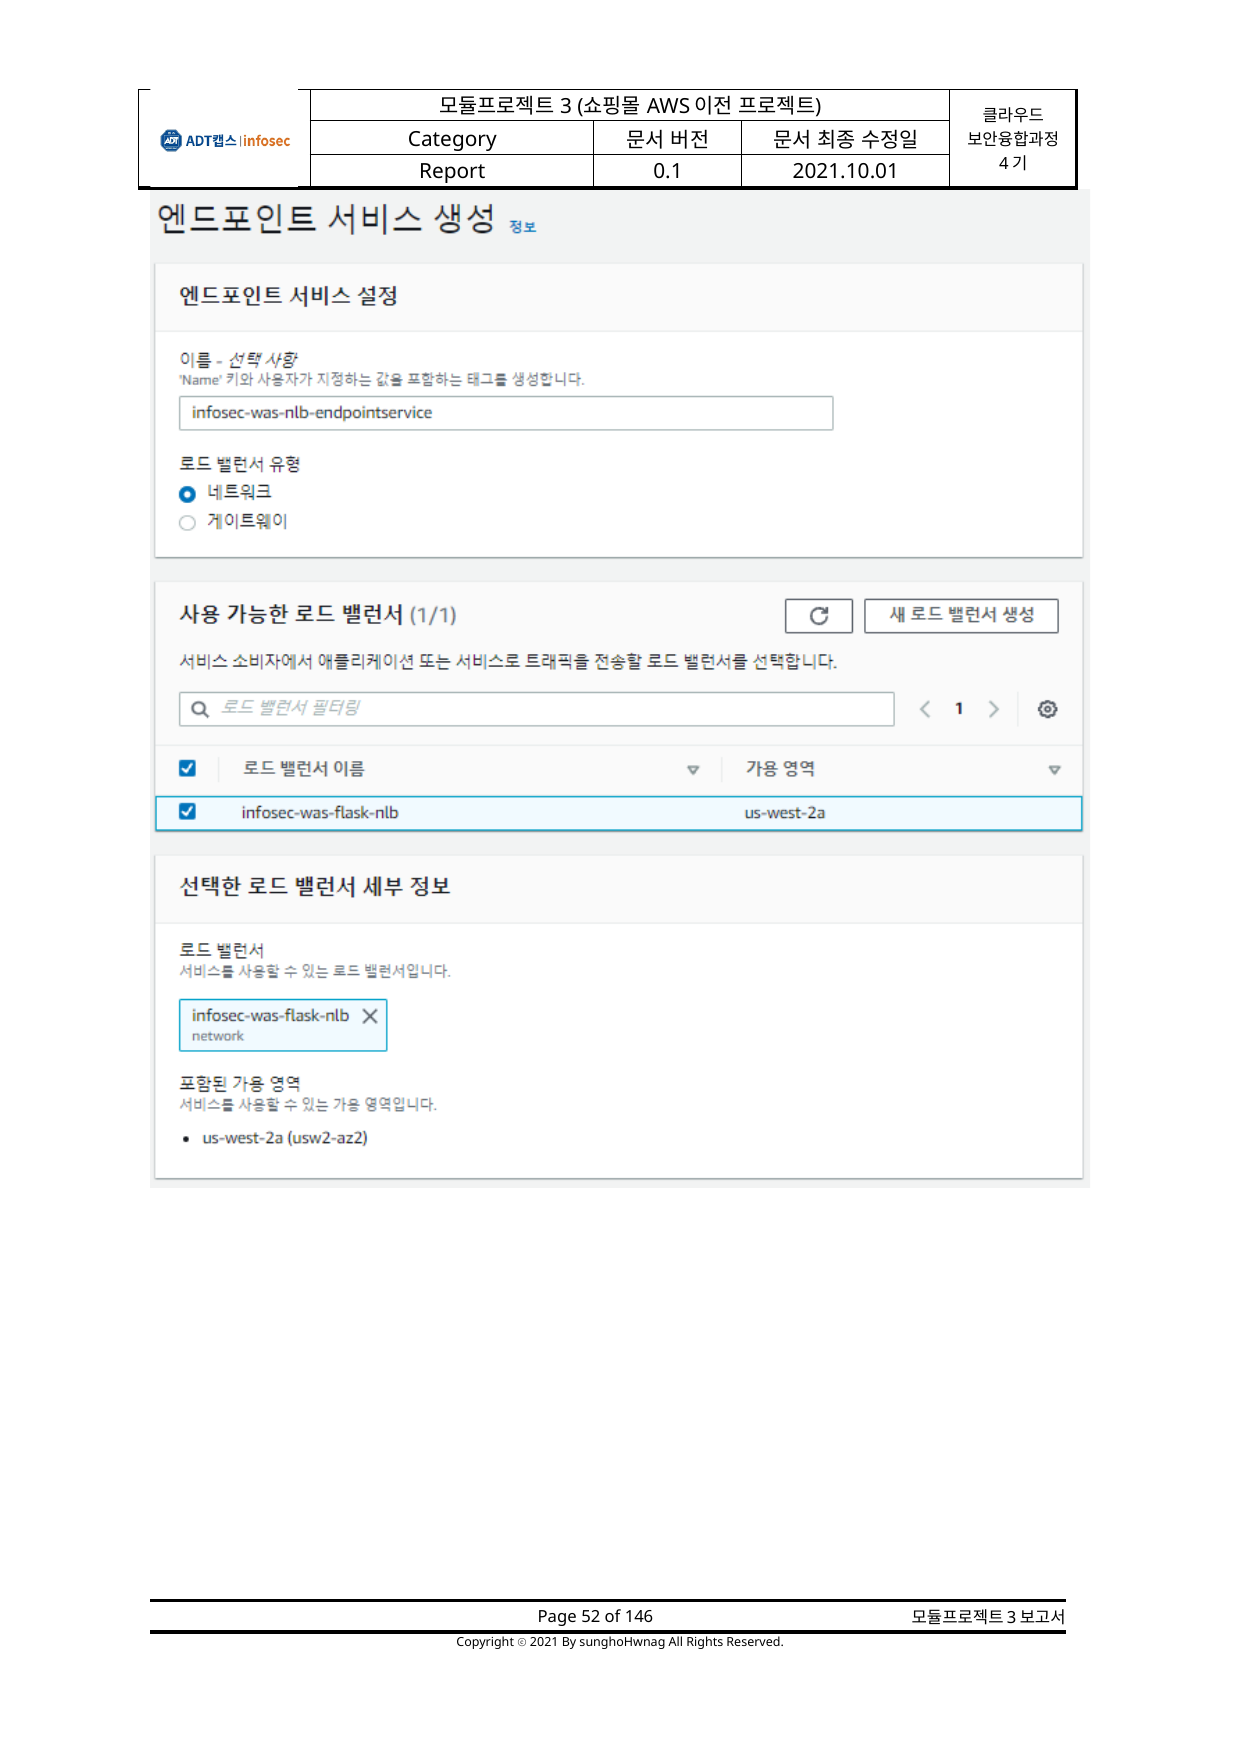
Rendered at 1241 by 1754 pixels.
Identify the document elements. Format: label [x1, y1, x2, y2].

picture [150, 89, 298, 187]
picture [150, 189, 1091, 1188]
